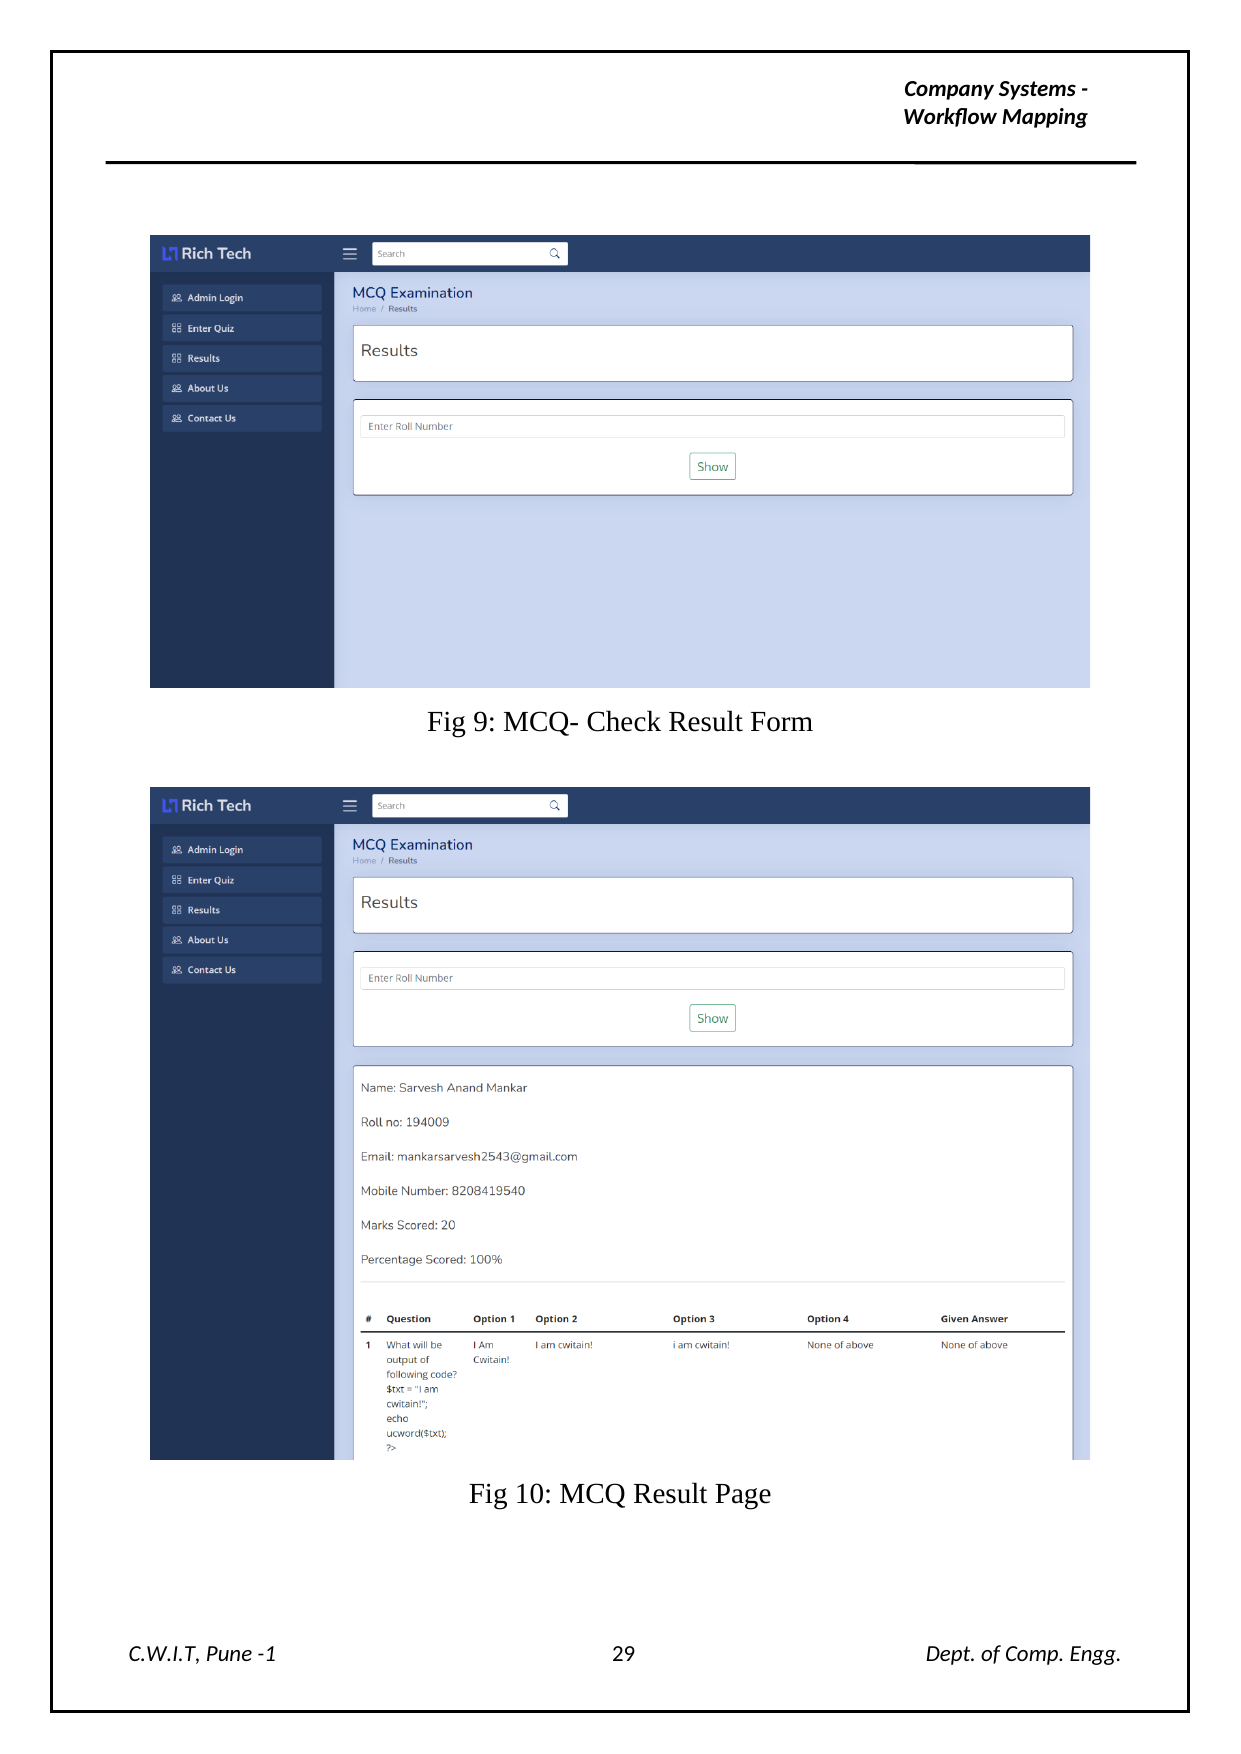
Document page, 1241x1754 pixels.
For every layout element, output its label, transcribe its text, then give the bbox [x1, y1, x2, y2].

picture [150, 235, 1091, 688]
text Fig 10: MCQ Result Page [150, 1460, 1090, 1510]
picture [150, 787, 1091, 1460]
text Fig 9: MCQ- Check Result Form [150, 688, 1090, 738]
